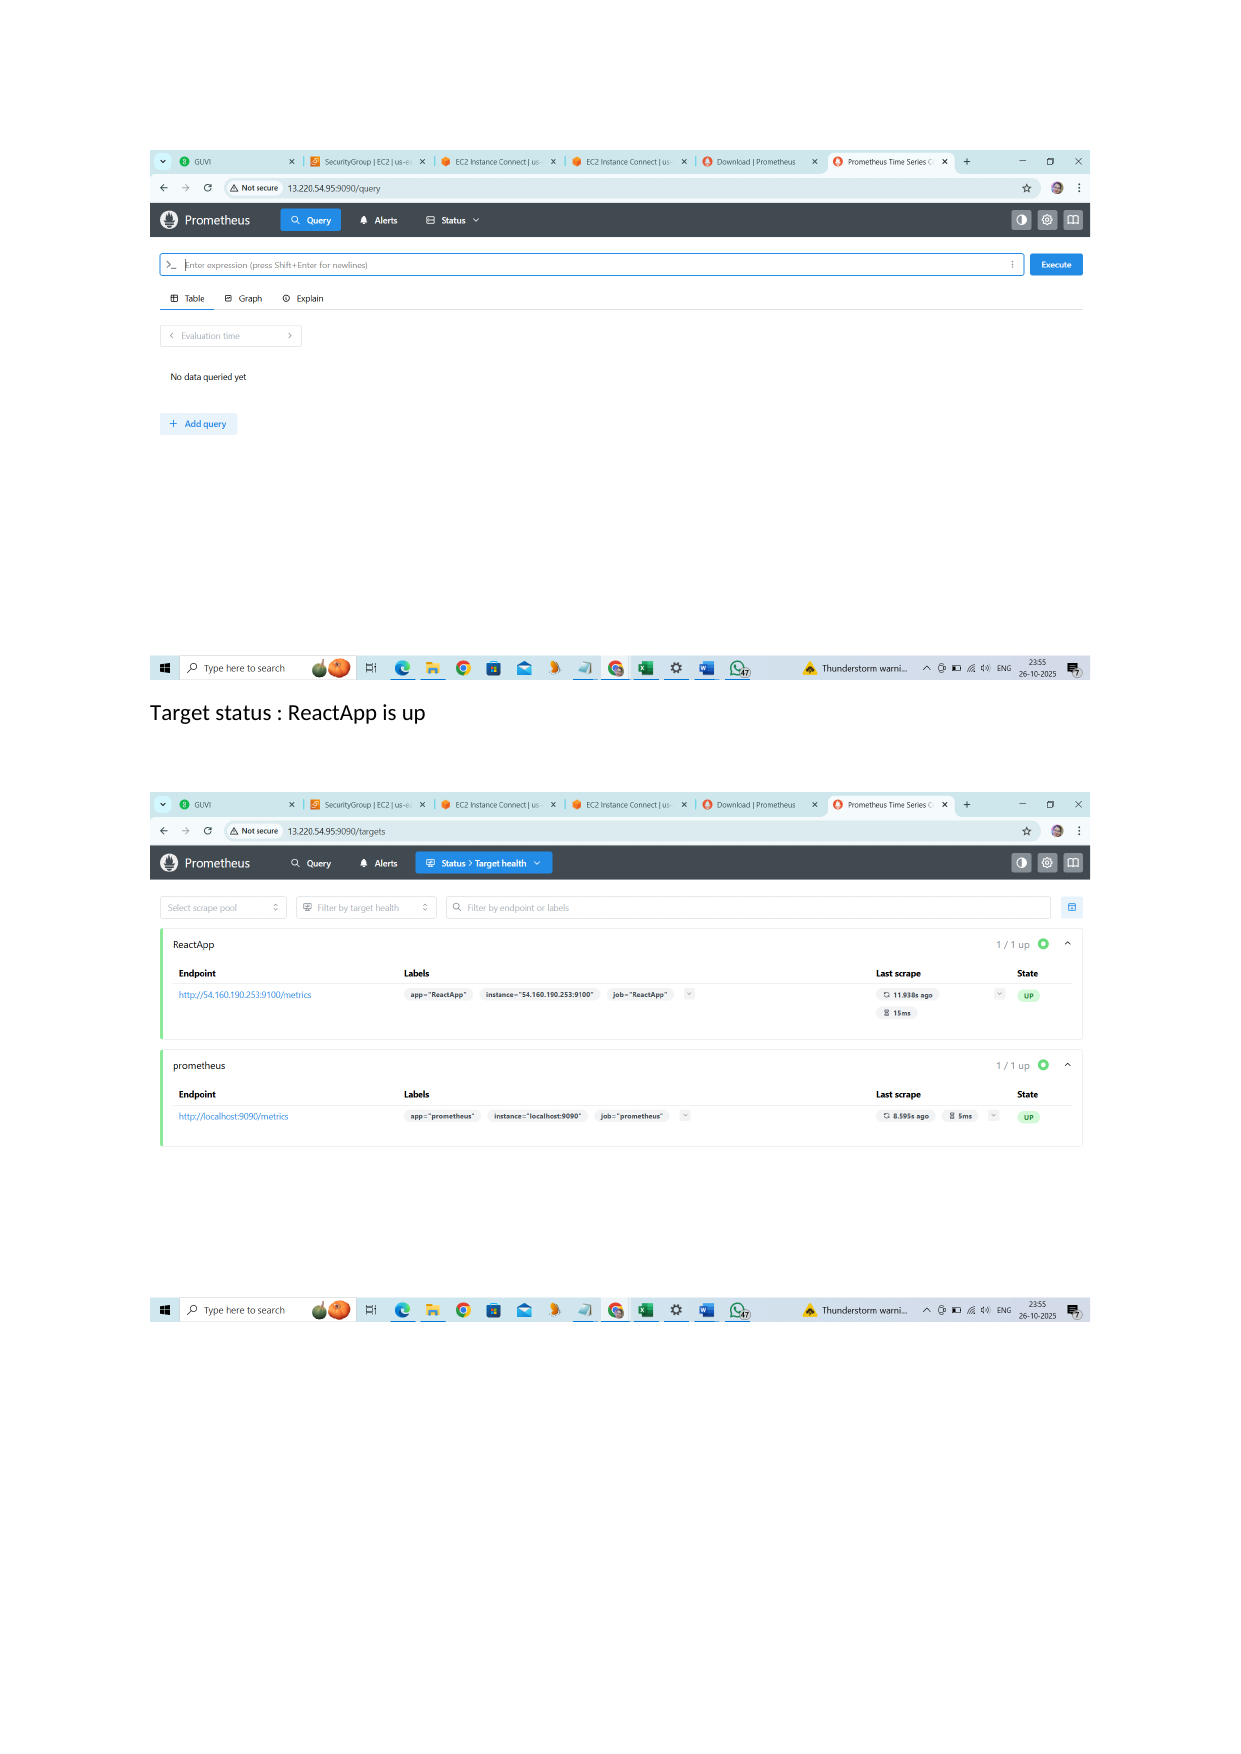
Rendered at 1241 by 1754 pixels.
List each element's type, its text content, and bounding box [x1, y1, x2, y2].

picture [150, 150, 1091, 680]
text Target status : ReactApp is up [150, 698, 1090, 727]
picture [150, 792, 1091, 1322]
